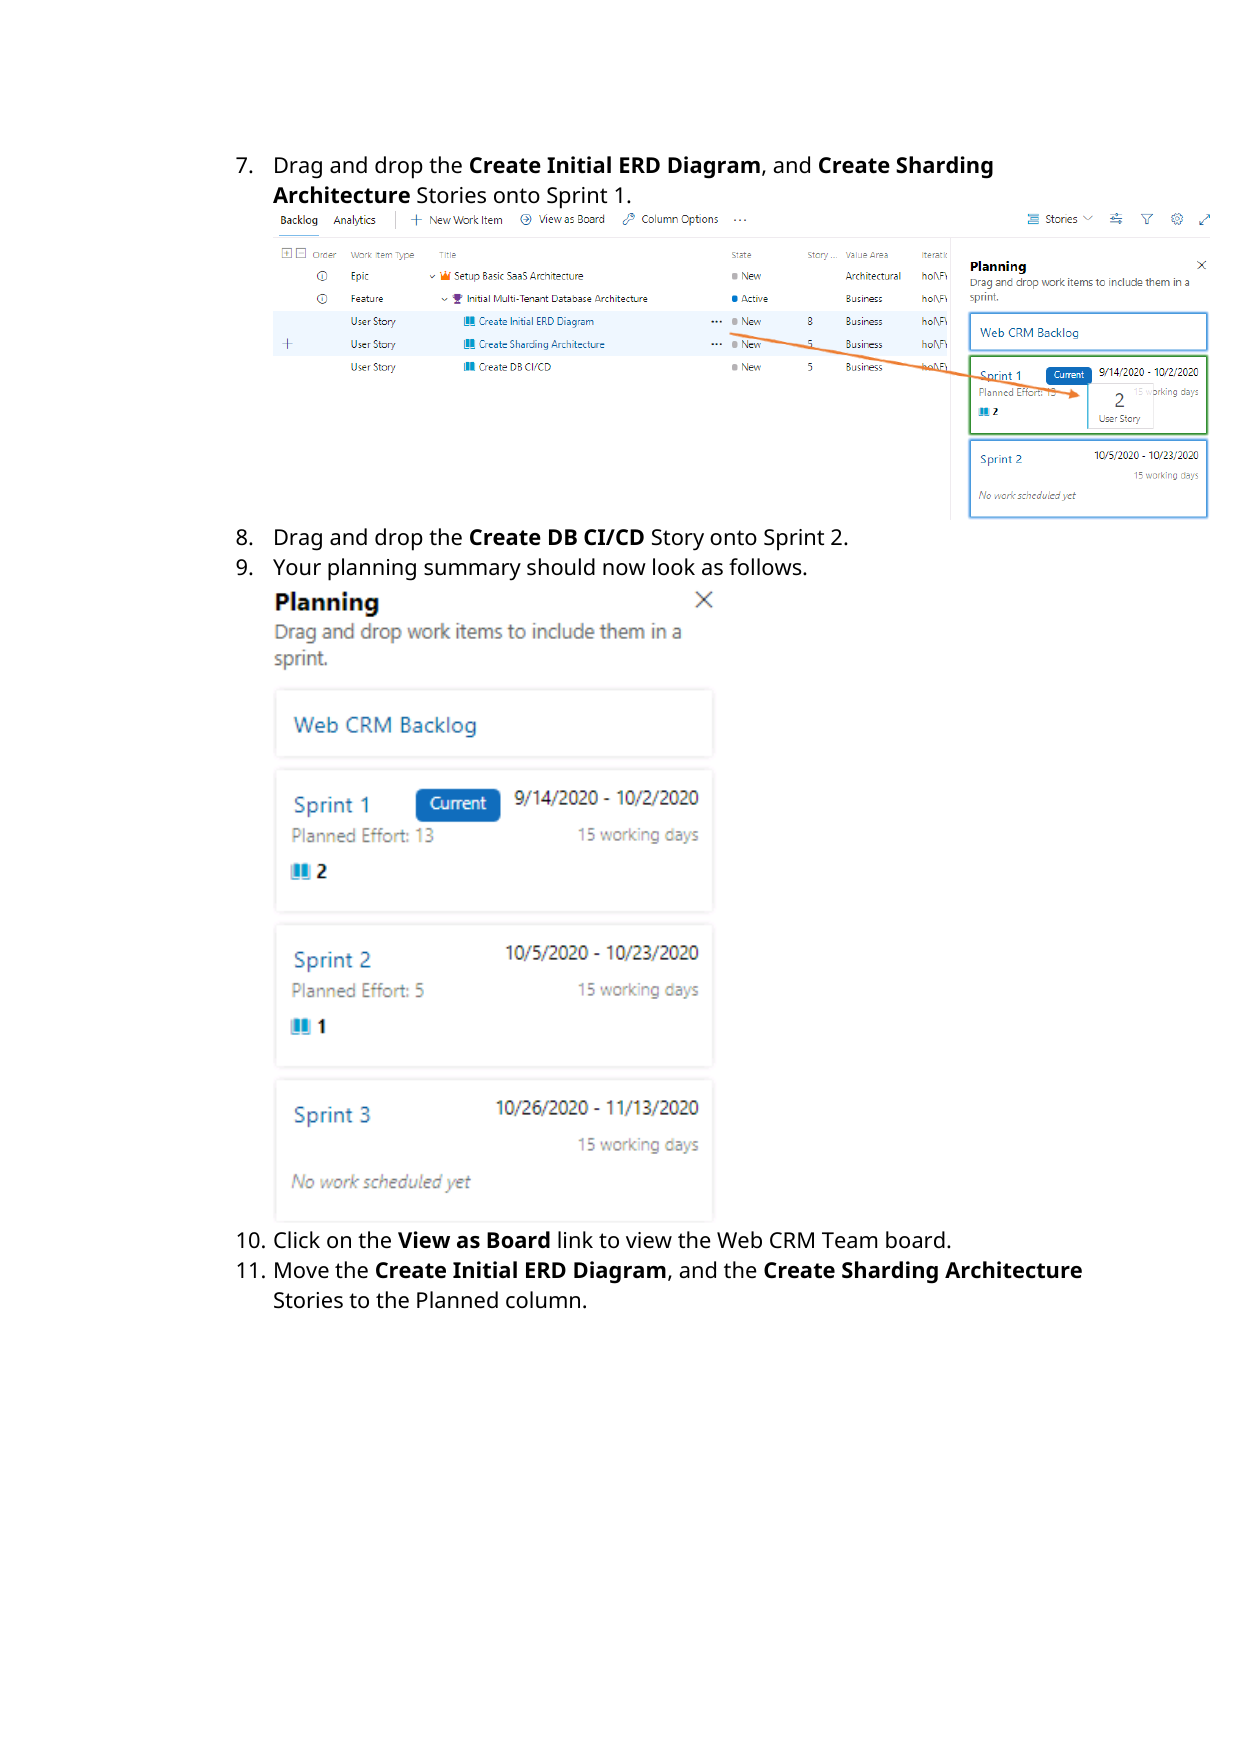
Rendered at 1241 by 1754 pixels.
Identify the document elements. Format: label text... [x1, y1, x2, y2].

picture [272, 209, 1214, 522]
list Click on the View as Board link to view the Web CRM Team board. [235, 1225, 1090, 1255]
picture [272, 581, 717, 1226]
list Move the Create Initial ERD Diagram, and the Create Sharding Architecture Stories to the Planned column. [235, 1255, 1090, 1315]
list Drag and drop the Create DB CI/CD Story onto Sprint 2. [235, 522, 1090, 552]
